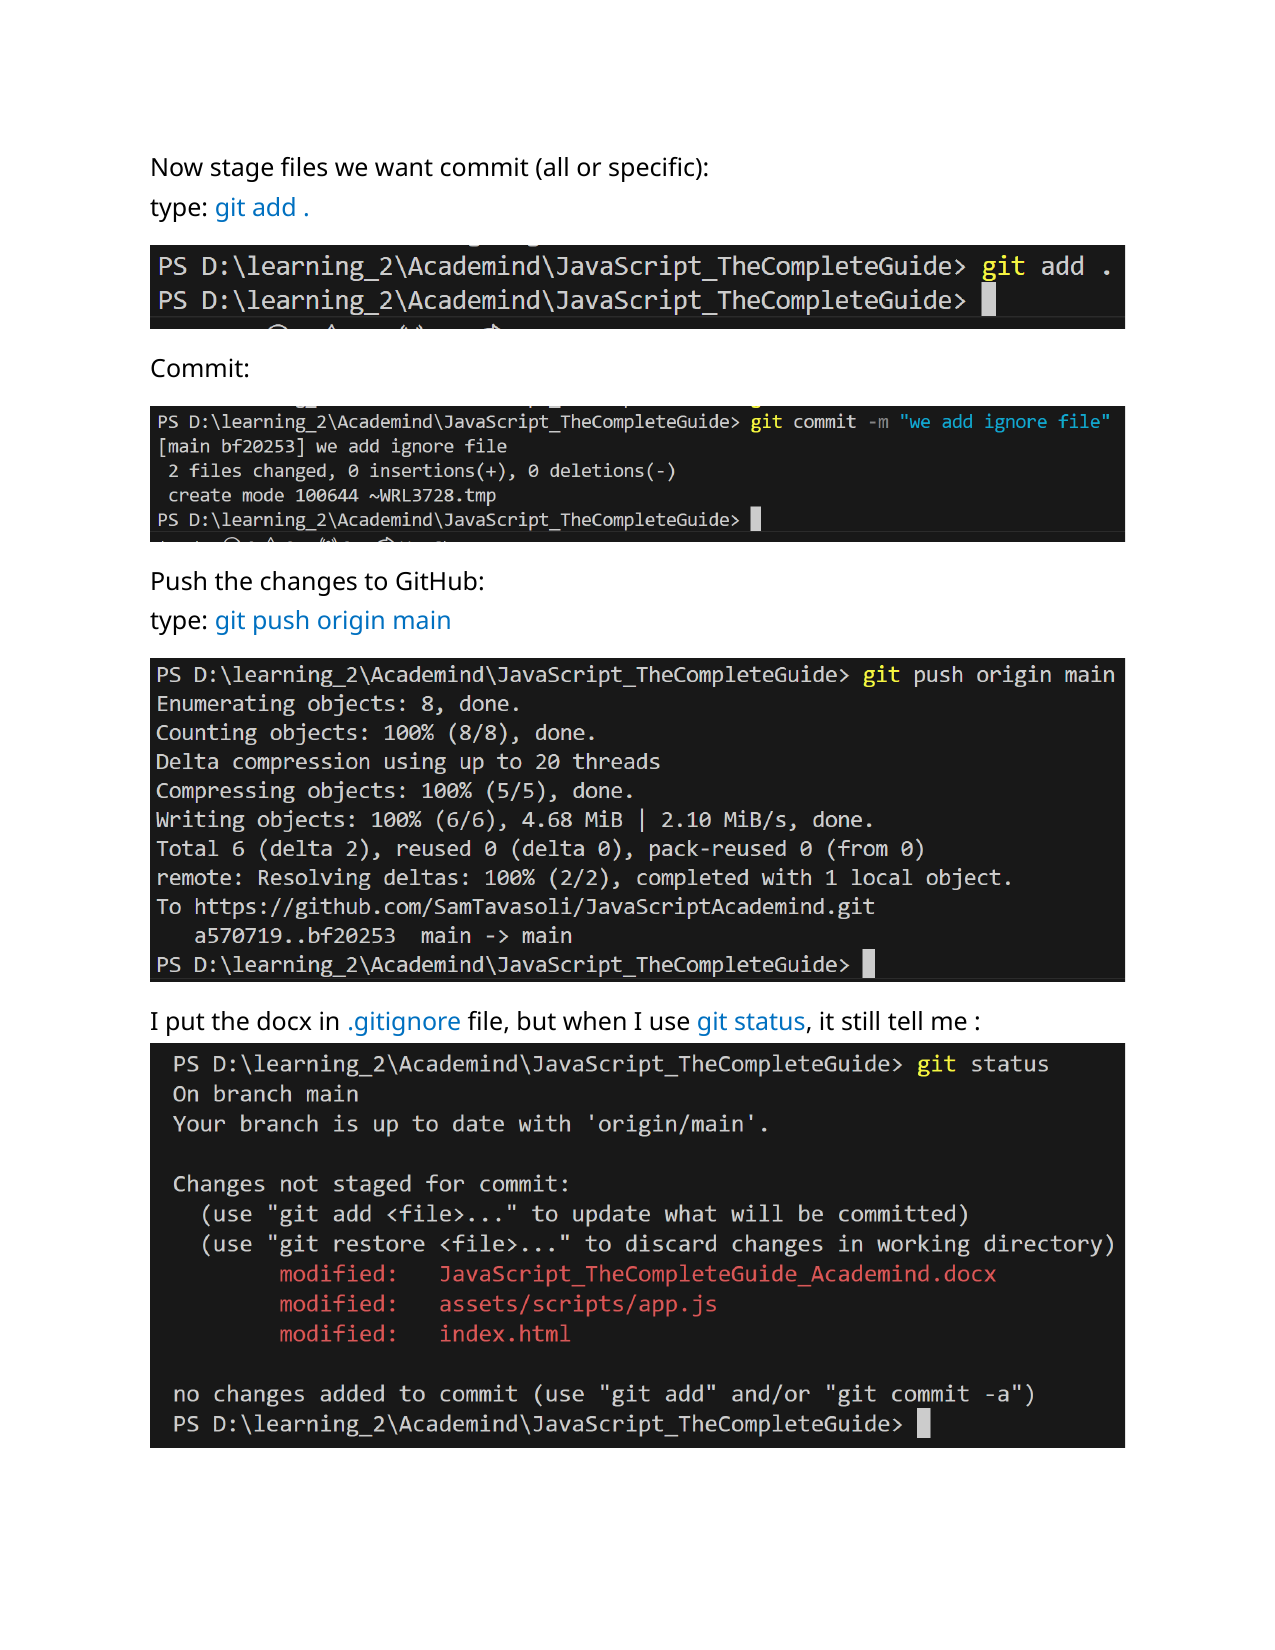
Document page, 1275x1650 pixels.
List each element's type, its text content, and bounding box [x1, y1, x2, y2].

text I put the docx in .gitignore file, but when I use git status, it still tell me : [150, 1004, 1125, 1043]
text Push the changes to GitHub: type: git push origin main [150, 563, 1125, 636]
picture [150, 245, 1125, 329]
picture [150, 1043, 1125, 1448]
picture [150, 658, 1125, 982]
text Commit: [150, 351, 1125, 384]
picture [150, 406, 1125, 542]
text Now stage files we want commit (all or specific): type: git add . [150, 150, 1125, 223]
